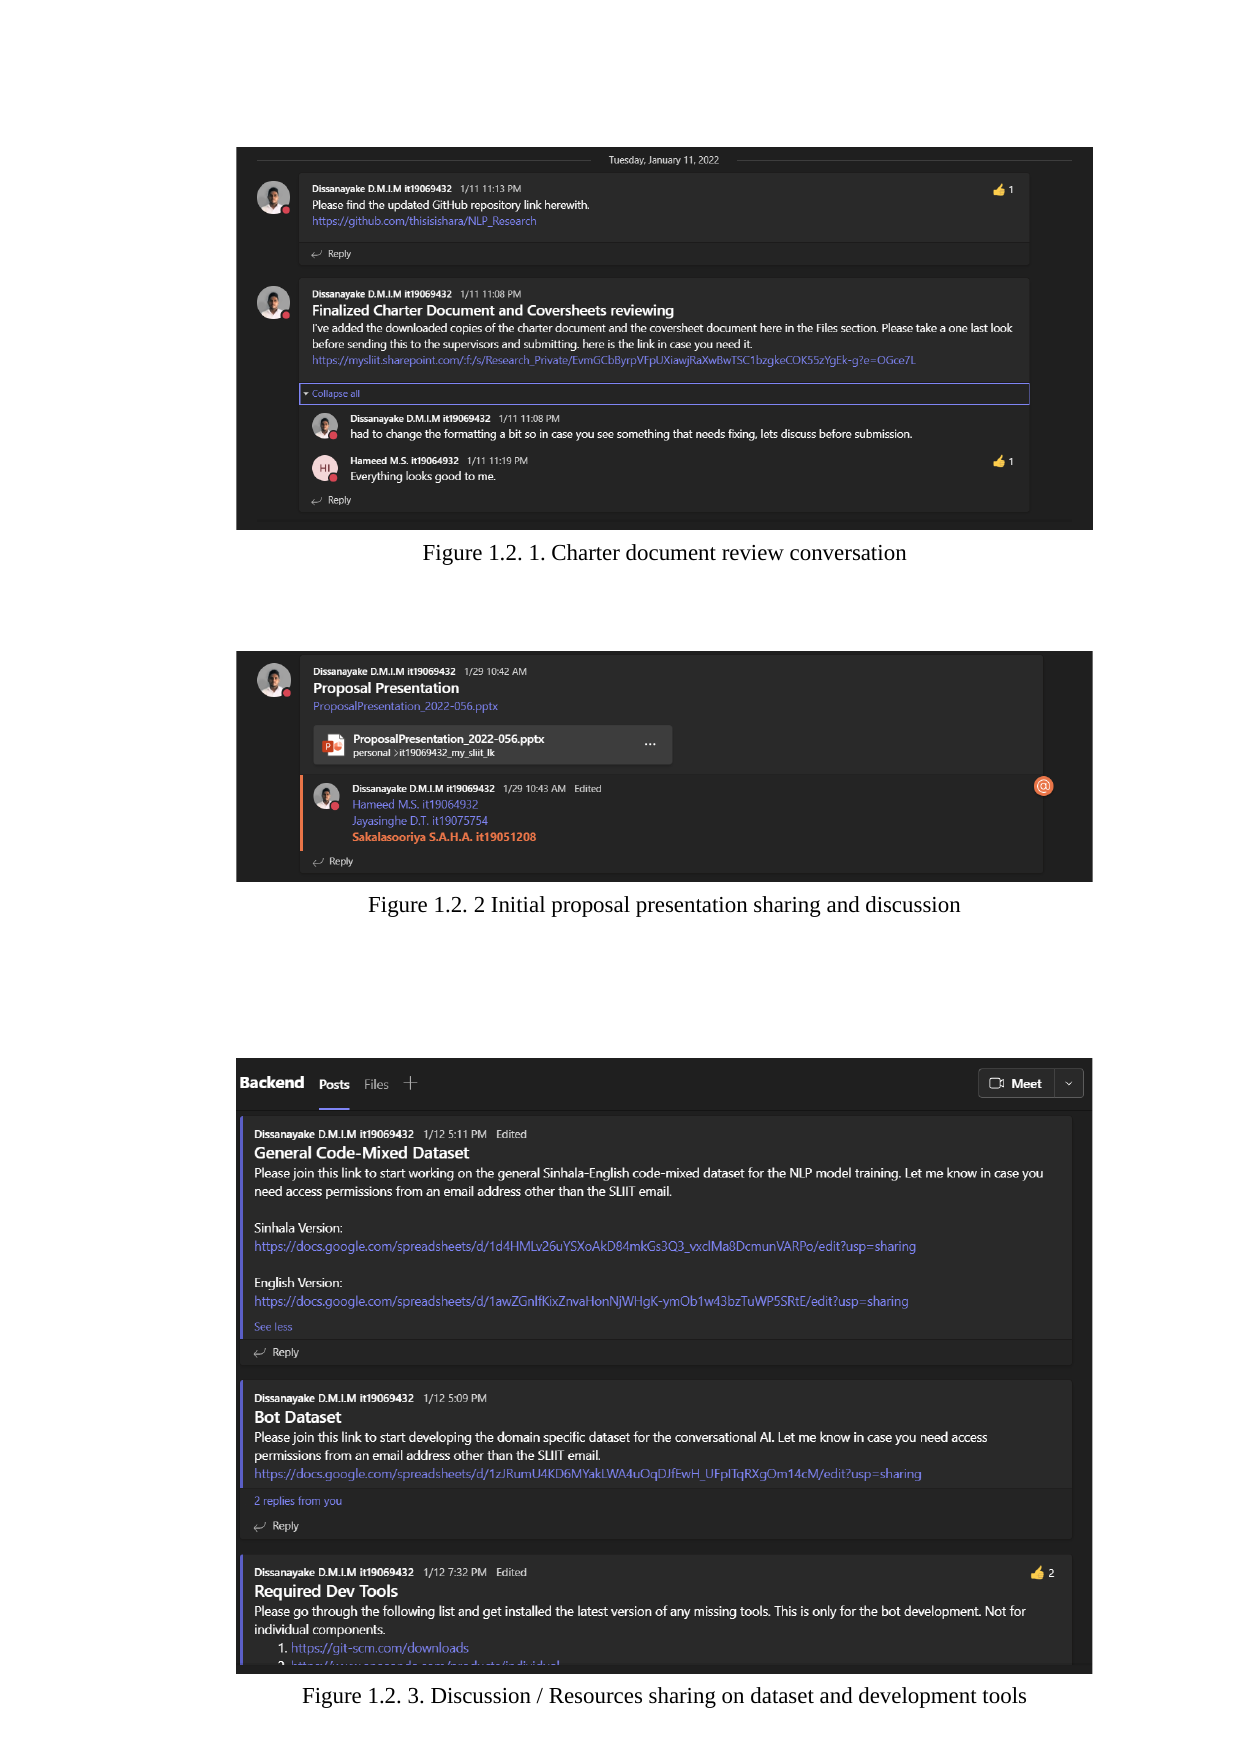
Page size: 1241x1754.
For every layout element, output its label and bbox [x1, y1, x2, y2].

picture [236, 651, 1093, 882]
picture [236, 1058, 1093, 1674]
picture [236, 147, 1093, 530]
